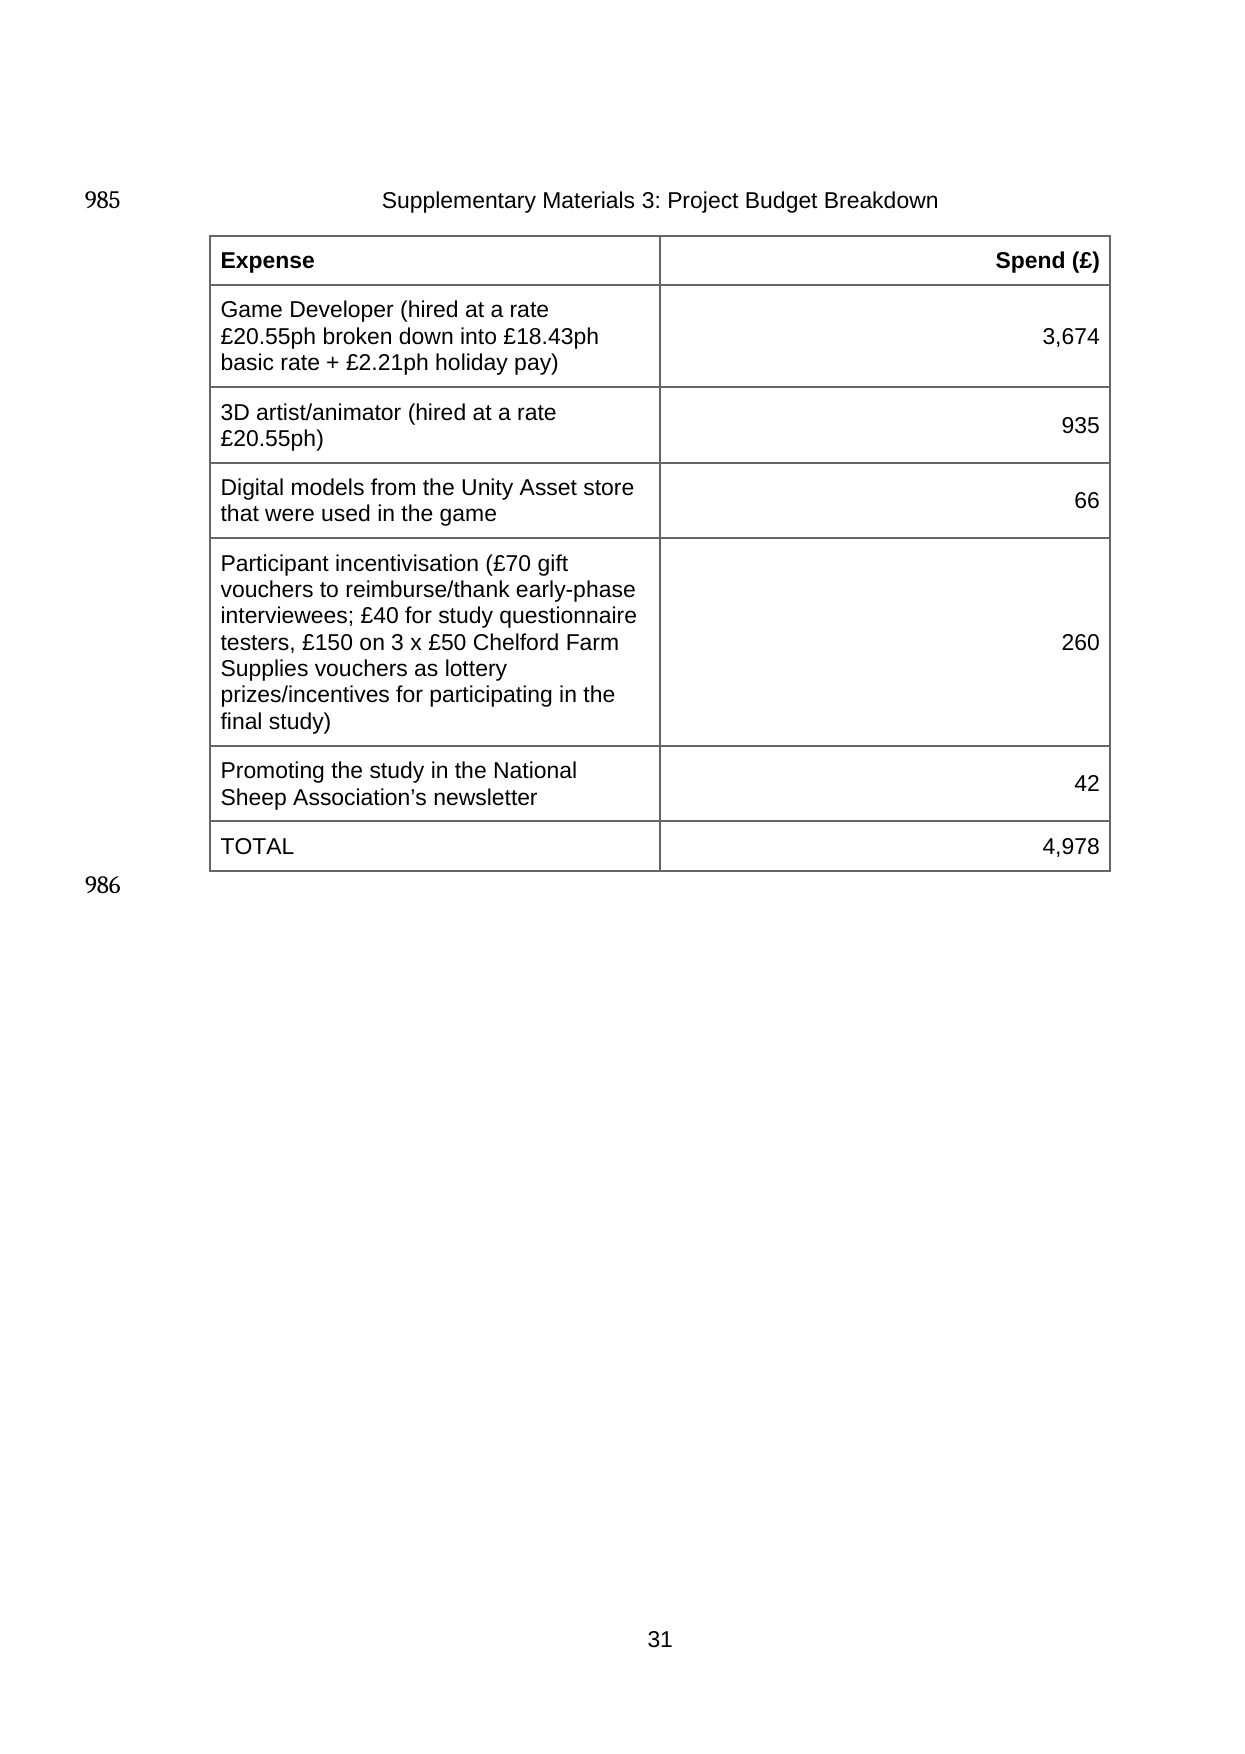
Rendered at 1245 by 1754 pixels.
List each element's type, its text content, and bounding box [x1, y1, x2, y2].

text Supplementary Materials 3: Project Budget Breakdown [150, 187, 1170, 214]
table_cell 3,674 [661, 286, 1109, 386]
table_cell 260 [661, 539, 1109, 744]
table_cell 42 [661, 747, 1109, 820]
table_header Spend (£) [661, 237, 1109, 284]
table_cell Promoting the study in the National Sheep Association’s newsletter [211, 747, 659, 820]
table_cell 3D artist/animator (hired at a rate £20.55ph) [211, 388, 659, 462]
table_header Expense [211, 237, 659, 284]
table_cell Digital models from the Unity Asset store that were used in the game [211, 464, 659, 537]
table_cell Game Developer (hired at a rate £20.55ph broken down into £18.43ph basic rate + £2.21ph holiday pay) [211, 286, 659, 386]
table_cell Participant incentivisation (£70 gift vouchers to reimburse/thank early-phase interviewees; £40 for study questionnaire testers, £150 on 3 x £50 Chelford Farm Supplies vouchers as lottery prizes/incentives for participating in the final study) [211, 539, 659, 744]
table_cell 935 [661, 388, 1109, 462]
table_cell TOTAL [211, 822, 659, 869]
table_cell 4,978 [661, 822, 1109, 869]
table_cell 66 [661, 464, 1109, 537]
